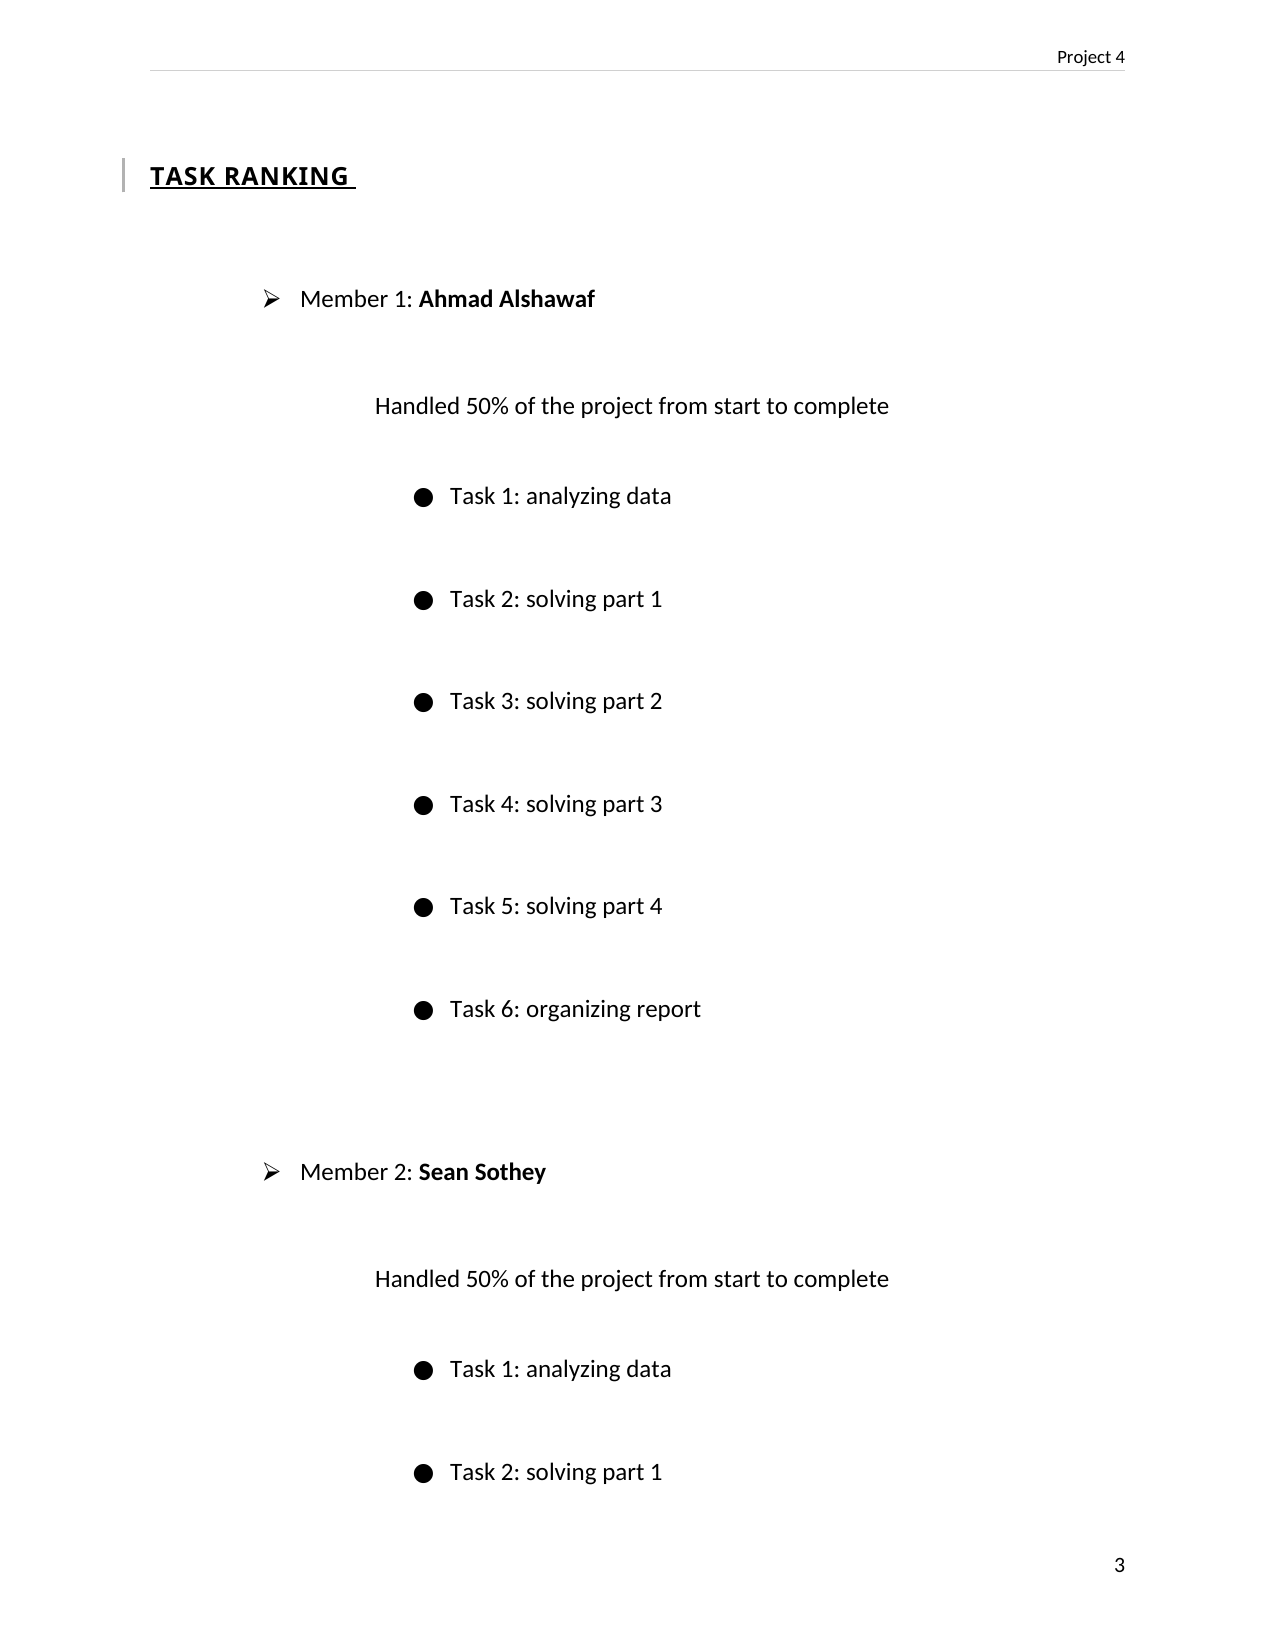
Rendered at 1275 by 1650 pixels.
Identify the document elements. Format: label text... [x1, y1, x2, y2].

subtitle Task Ranking [125, 158, 1125, 192]
list Task 4: solving part 3 [412, 775, 1125, 826]
list Task 6: organizing report [412, 980, 1125, 1031]
list Member 2: Sean Sothey [262, 1144, 1125, 1195]
list Member 1: Ahmad Alshawaf [262, 271, 1125, 322]
list Task 1: analyzing data [412, 468, 1125, 519]
text Handled 50% of the project from start to complete [150, 1263, 1125, 1293]
list Task 1: analyzing data [412, 1341, 1125, 1392]
list Task 3: solving part 2 [412, 673, 1125, 724]
list Task 5: solving part 4 [412, 878, 1125, 929]
list Task 2: solving part 1 [412, 570, 1125, 621]
list Task 2: solving part 1 [412, 1443, 1125, 1494]
text Handled 50% of the project from start to complete [150, 390, 1125, 420]
